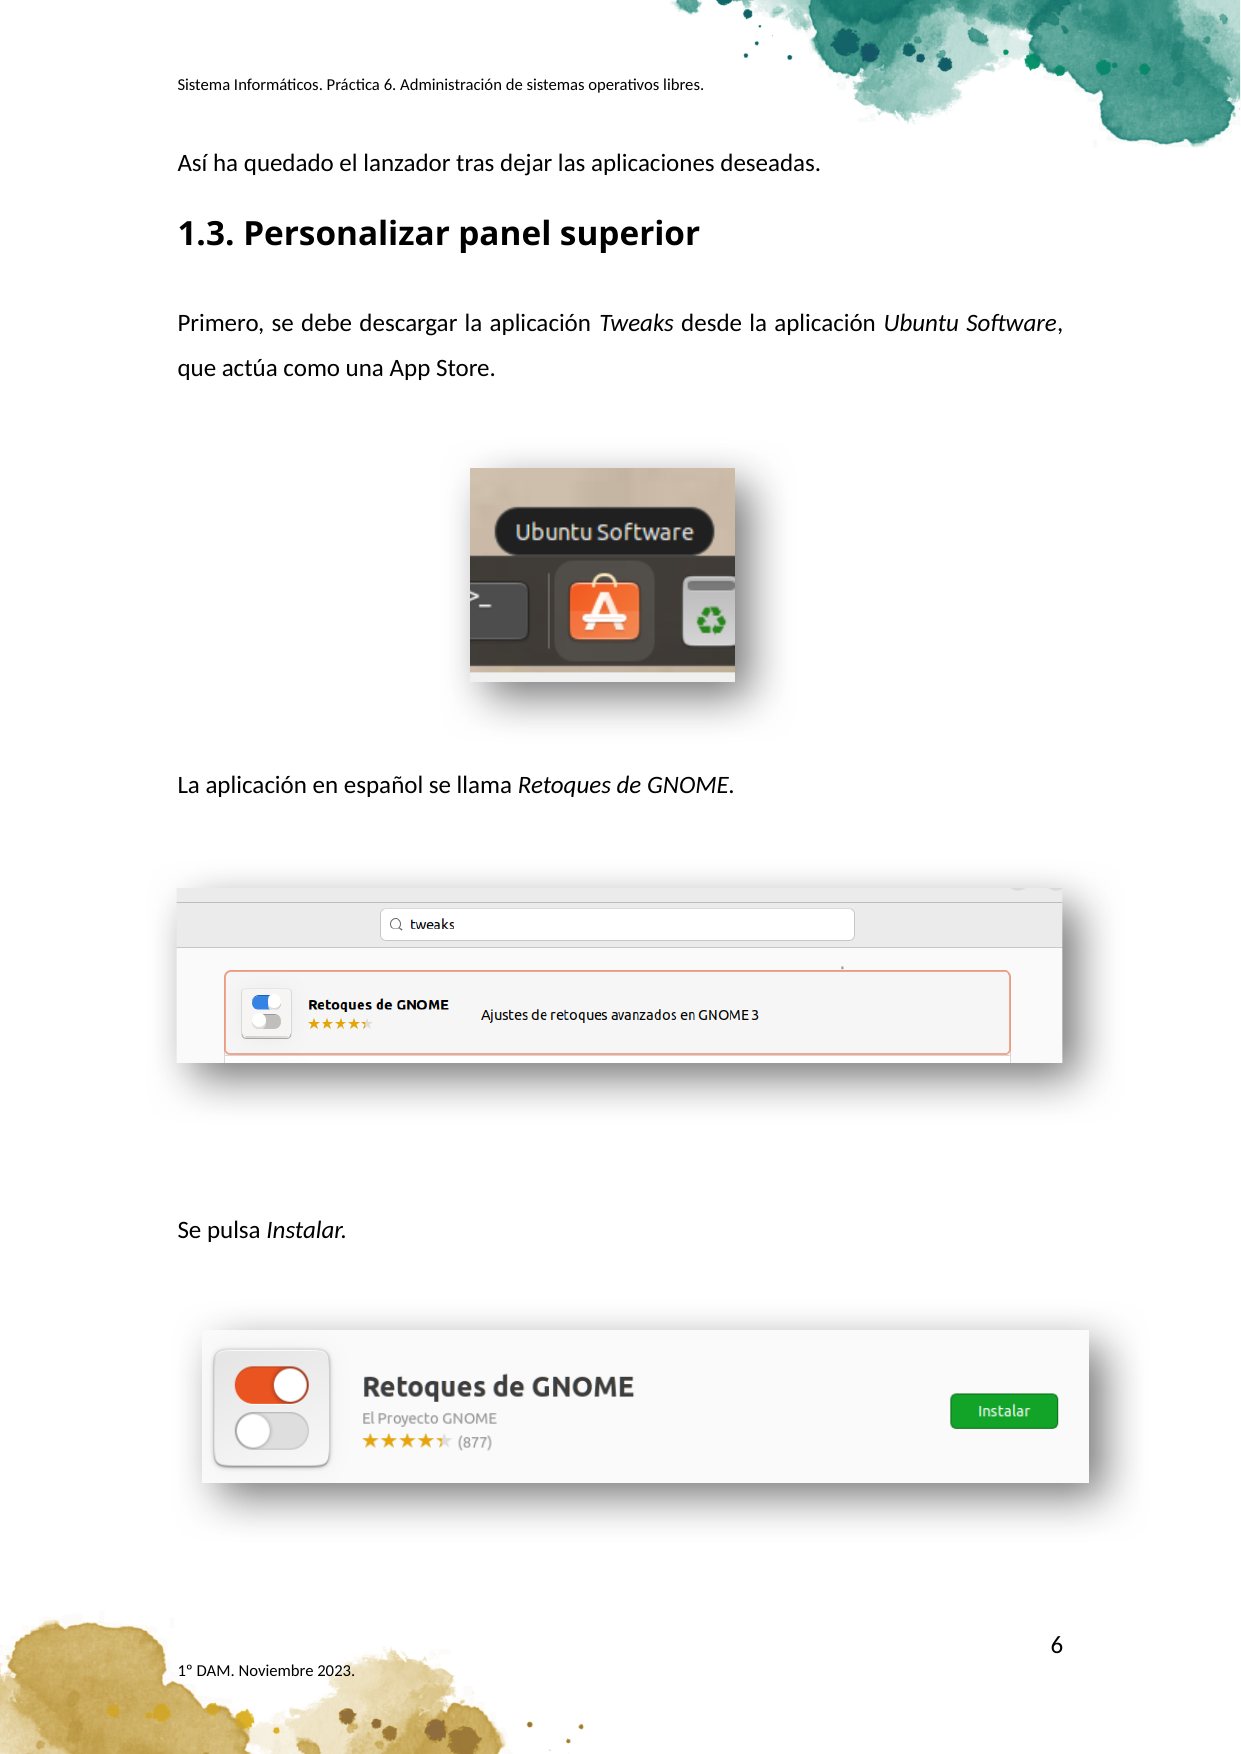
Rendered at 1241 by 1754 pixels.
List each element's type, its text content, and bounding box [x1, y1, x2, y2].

picture [403, 0, 1241, 380]
text Primero, se debe descargar la aplicación Tweaks desde la aplicación Ubuntu Software, que actúa como una App Store. [177, 307, 1063, 383]
picture [176, 888, 1063, 1064]
text Así ha quedado el lanzador tras dejar las aplicaciones deseadas. [177, 148, 1063, 178]
text Se pulsa Instalar. [177, 1101, 1063, 1245]
picture [470, 468, 735, 682]
text La aplicación en español se llama Retoques de GNOME. [177, 769, 1063, 800]
picture [0, 1275, 1139, 1754]
subtitle 1.3. Personalizar panel superior [177, 210, 1063, 255]
